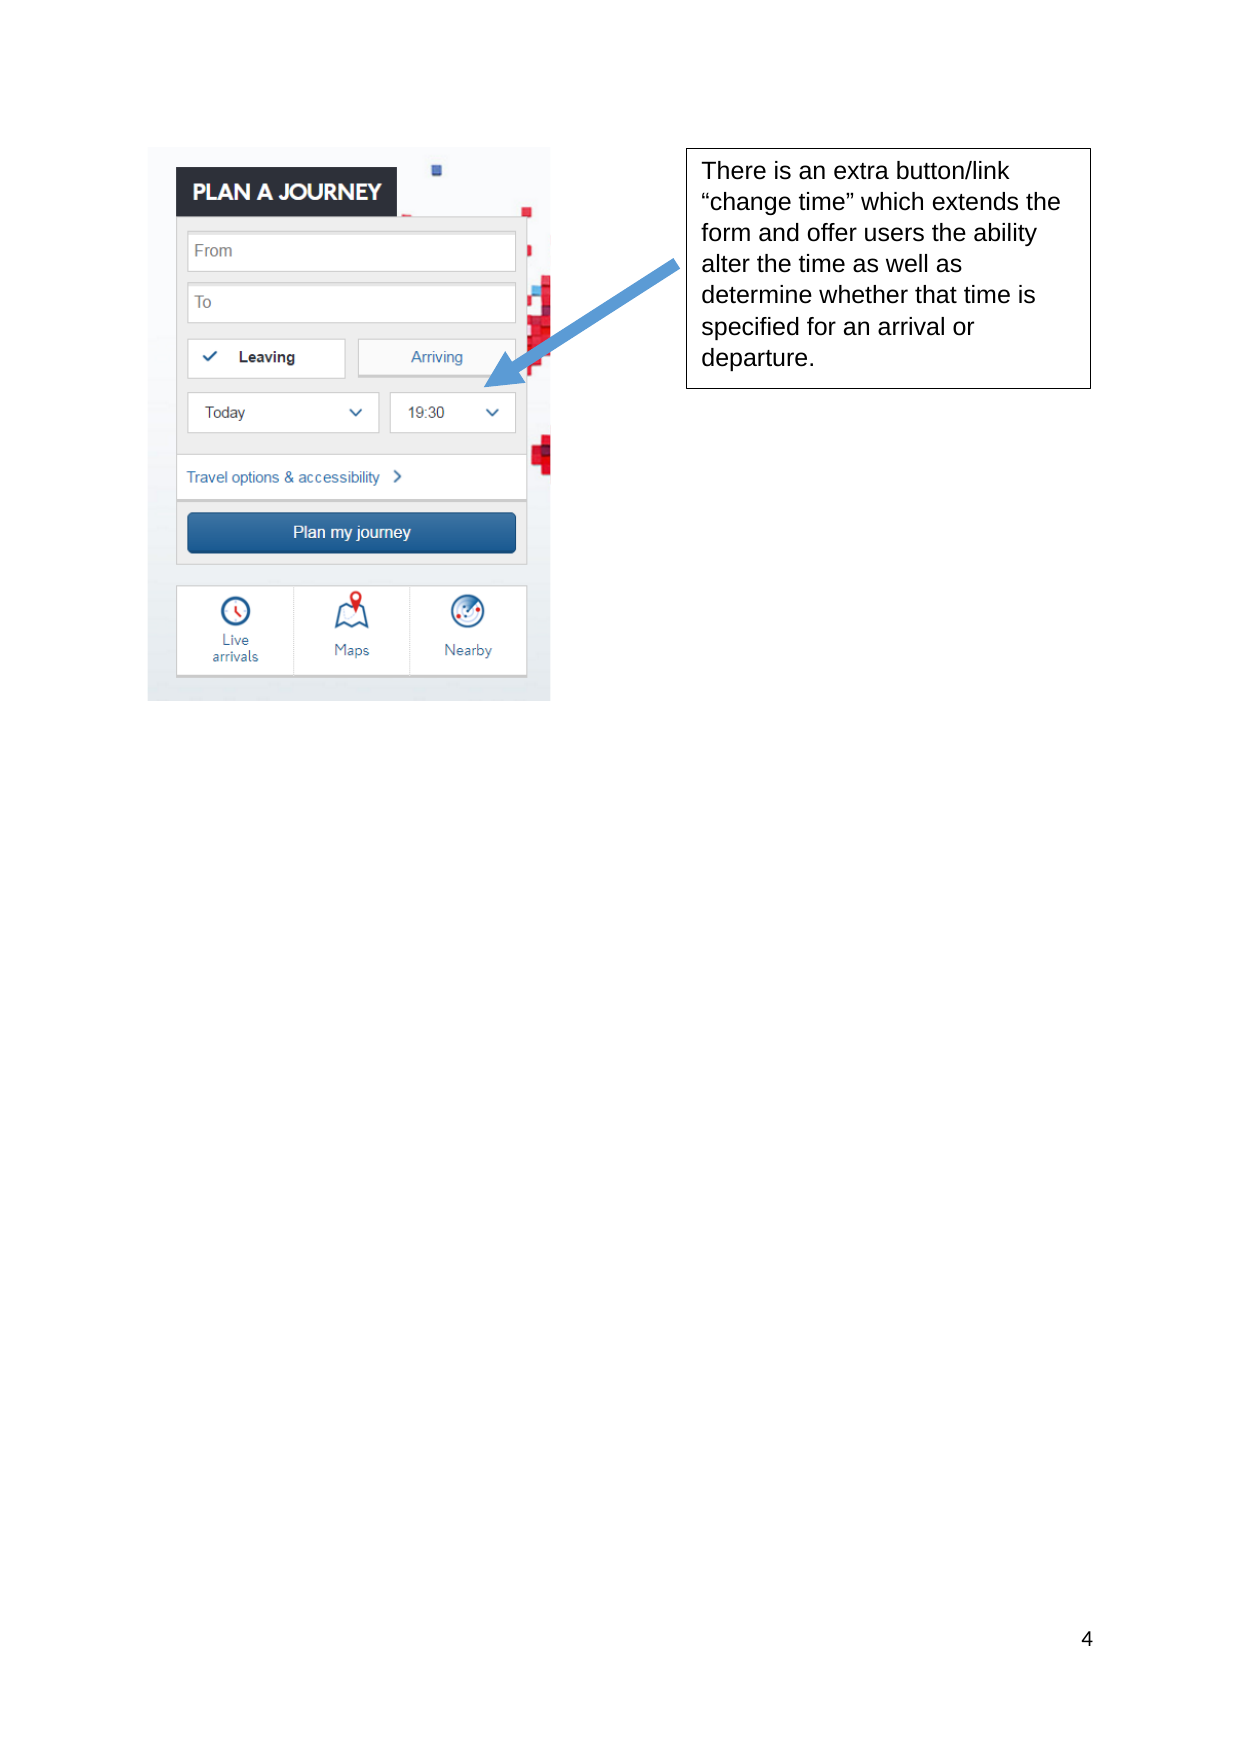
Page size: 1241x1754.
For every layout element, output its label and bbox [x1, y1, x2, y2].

picture [147, 147, 551, 701]
